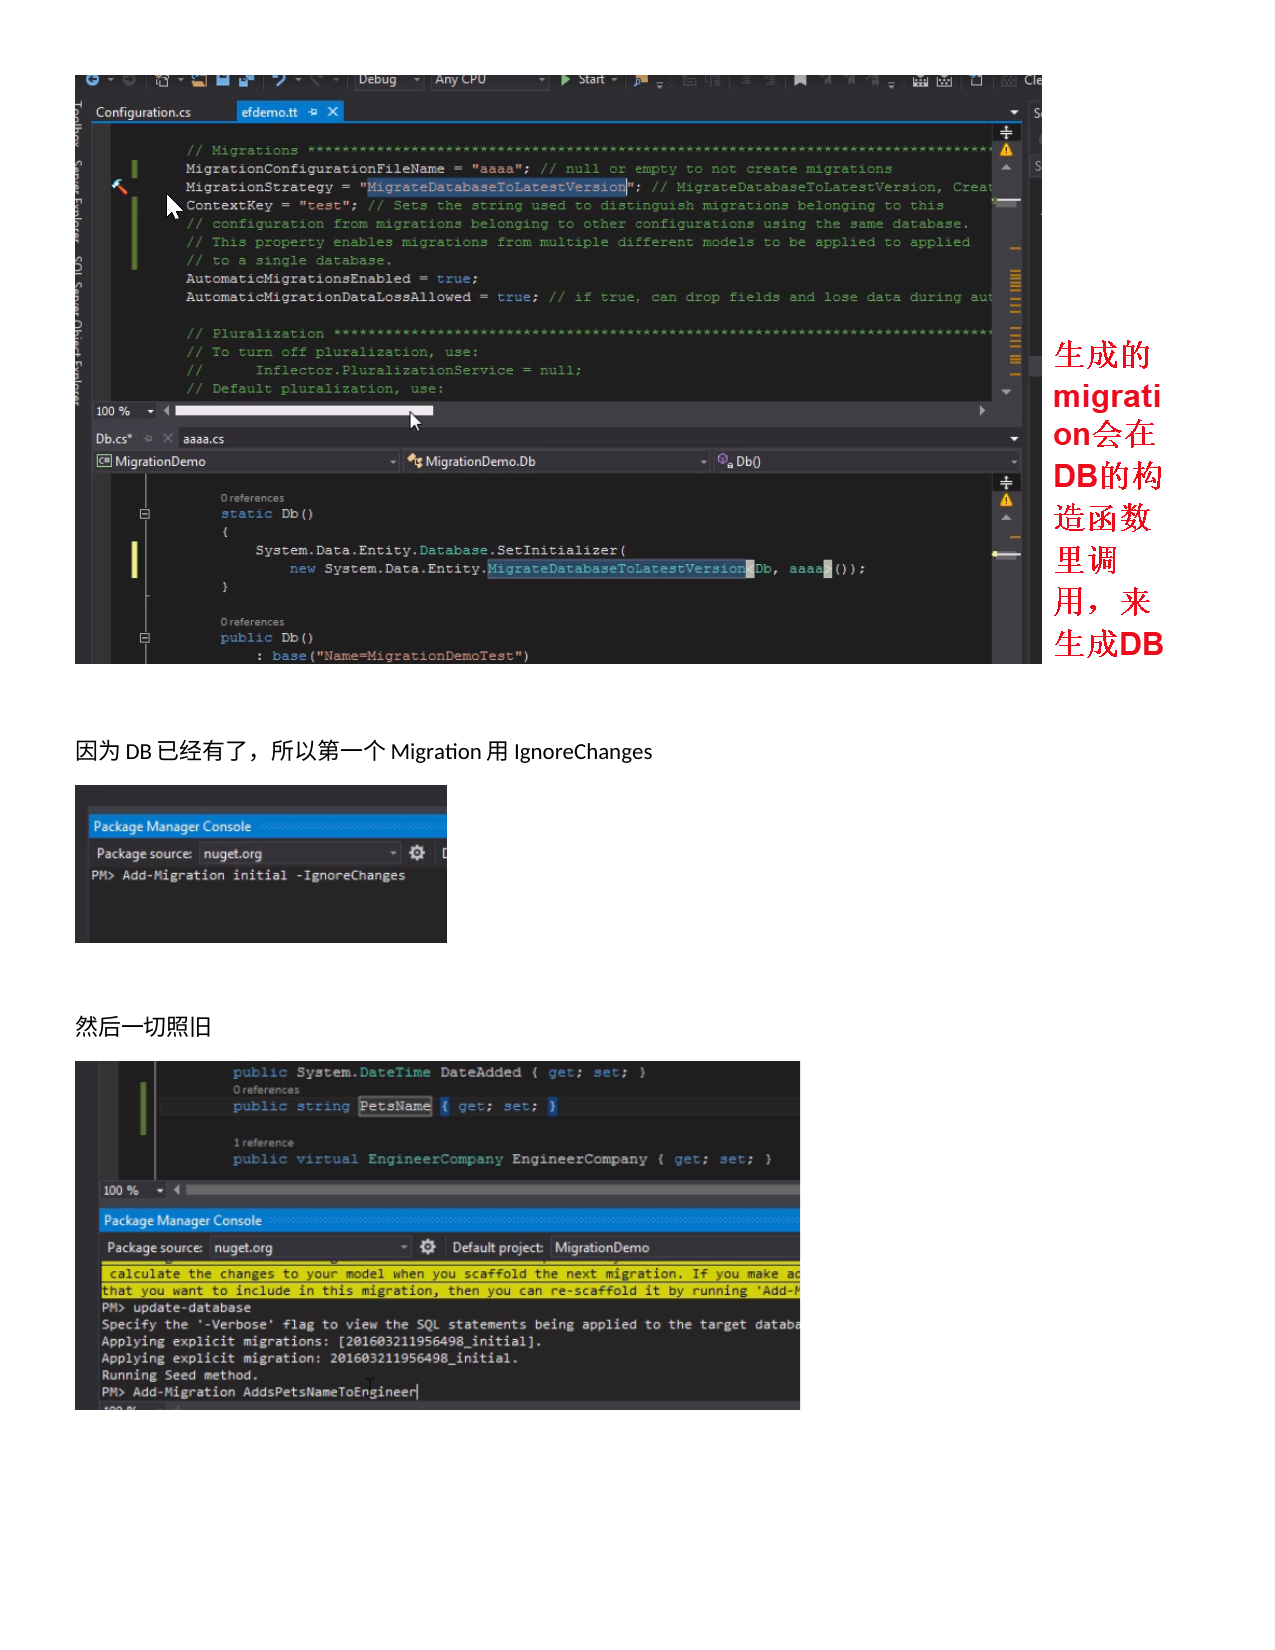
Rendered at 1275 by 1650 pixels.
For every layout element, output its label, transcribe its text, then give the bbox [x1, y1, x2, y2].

picture [75, 75, 1200, 714]
picture [75, 785, 447, 943]
text 然后一切照旧 [75, 1008, 1200, 1042]
picture [75, 1061, 800, 1410]
text 因为DB已经有了，所以第一个Migration用IgnoreChanges [75, 733, 1200, 766]
